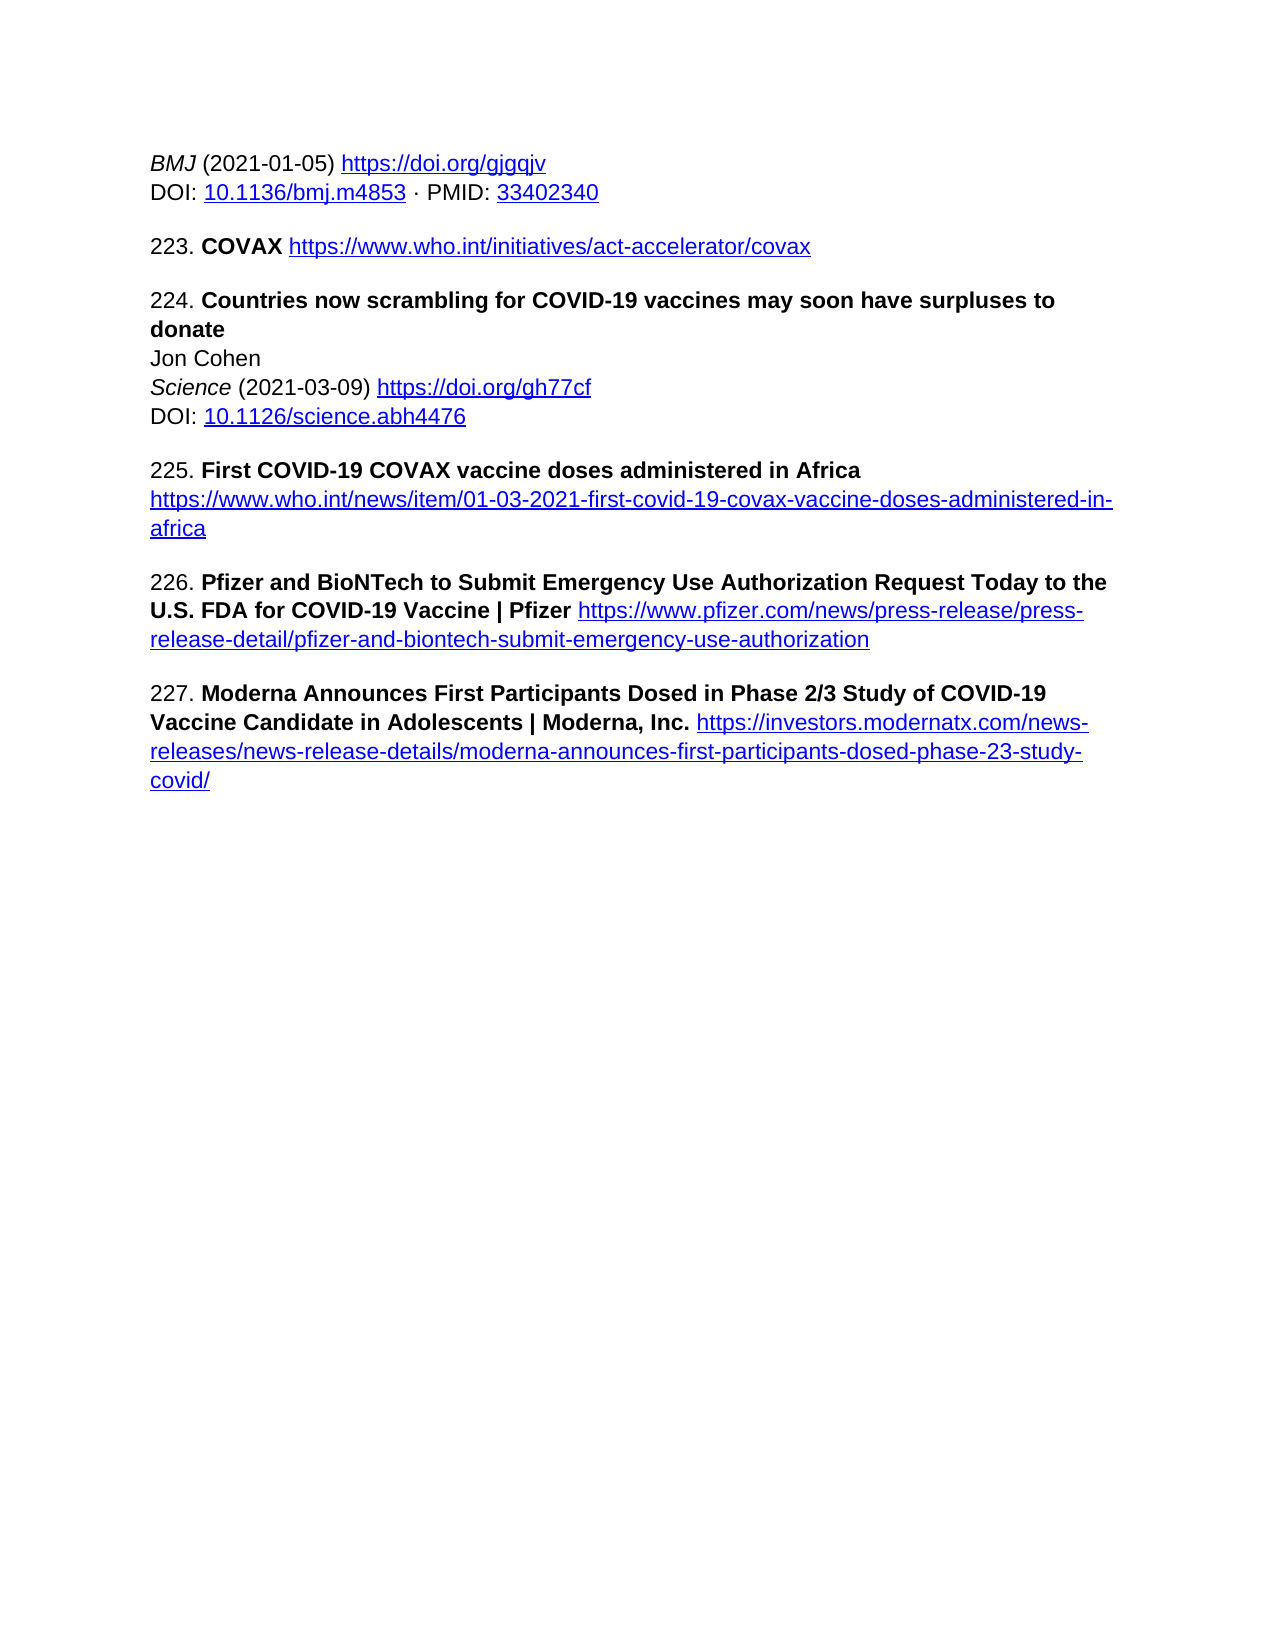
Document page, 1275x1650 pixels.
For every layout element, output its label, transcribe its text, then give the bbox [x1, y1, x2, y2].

text 227. Moderna Announces First Participants Dosed in Phase 2/3 Study of COVID-19 Vaccine Candidate in Adolescents | Moderna, Inc. https://investors.modernatx.com/news-releases/news-release-details/moderna-announces-first-participants-dosed-phase-23-study-covid/ [150, 680, 1125, 794]
text 224. Countries now scrambling for COVID-19 vaccines may soon have surpluses to donate Jon Cohen Science (2021-03-09) https://doi.org/gh77cf DOI: 10.1126/science.abh4476 [150, 287, 1125, 429]
text 226. Pfizer and BioNTech to Submit Emergency Use Authorization Request Today to the U.S. FDA for COVID-19 Vaccine | Pfizer https://www.pfizer.com/news/press-release/press-release-detail/pfizer-and-biontech-submit-emergency-use-authorization [150, 568, 1125, 653]
text 223. COVAX https://www.who.int/initiatives/act-accelerator/covax [150, 233, 1125, 259]
text 225. First COVID-19 COVAX vaccine doses administered in Africa https://www.who.int/news/item/01-03-2021-first-covid-19-covax-vaccine-doses-administered-in-africa [150, 457, 1125, 541]
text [150, 150, 1125, 205]
